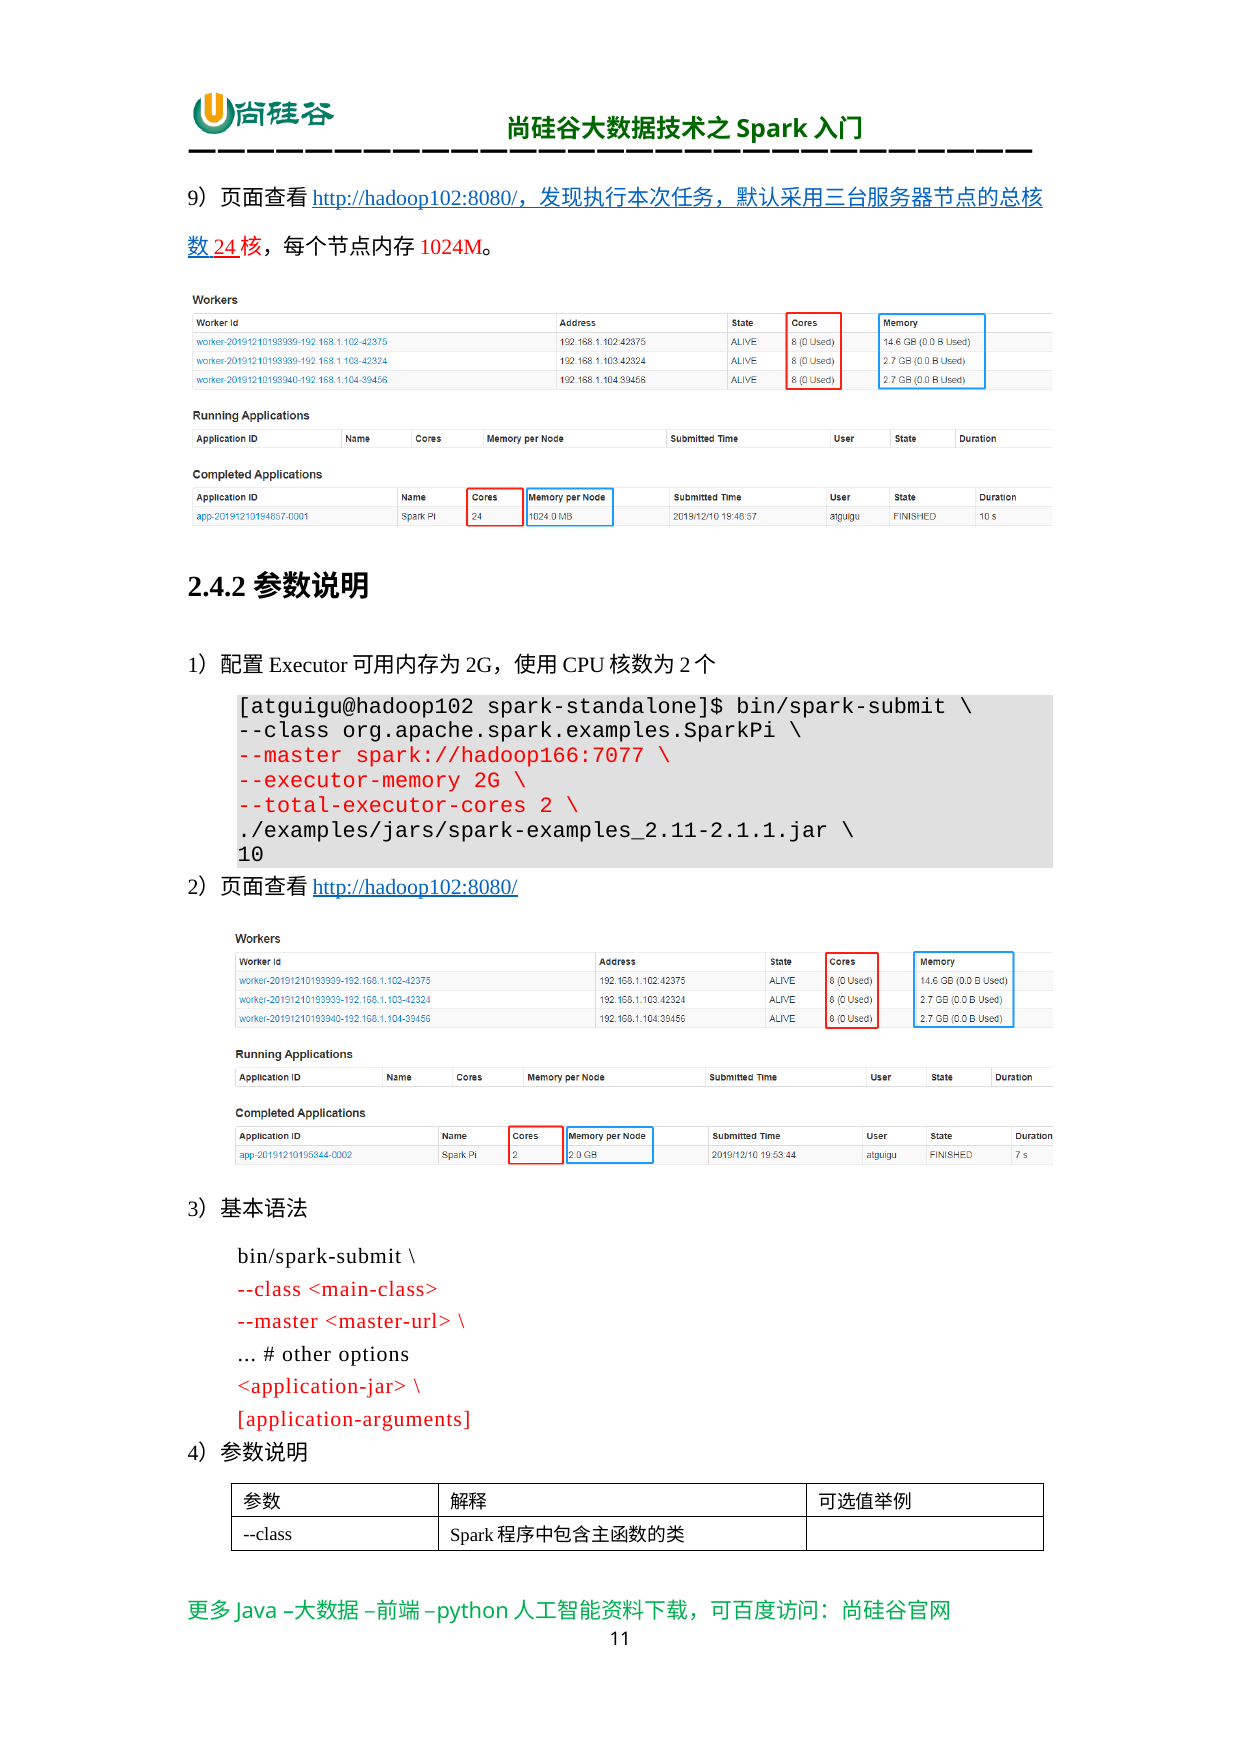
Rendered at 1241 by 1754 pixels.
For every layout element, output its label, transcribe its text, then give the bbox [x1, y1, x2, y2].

subtitle 2.4.2 参数说明 [187, 551, 1053, 616]
text --executor-memory 2G \ [237, 769, 1053, 794]
text --class <main-class> [237, 1272, 1053, 1304]
text --master <master-url> \ [237, 1304, 1053, 1337]
text bin/spark-submit \ [237, 1239, 1053, 1272]
text --master spark://hadoop166:7077 \ [237, 744, 1053, 769]
table_cell --class [232, 1517, 438, 1550]
picture [187, 286, 1053, 527]
text 9）页面查看http://hadoop102:8080/，发现执行本次任务，默认采用三台服务器节点的总核数24核，每个节点内存1024M。 [187, 179, 1053, 261]
text --class org.apache.spark.examples.SparkPi \ [237, 719, 1053, 744]
table_header 可选值举例 [807, 1484, 1043, 1516]
table_cell [807, 1517, 1043, 1550]
text [atguigu@hadoop102 spark-standalone]$ bin/spark-submit \ [237, 695, 1053, 719]
text 4）参数说明 [187, 1434, 1053, 1467]
text --total-executor-cores 2 \ [237, 794, 1053, 819]
text 2）页面查看http://hadoop102:8080/ [187, 868, 1053, 901]
table_cell Spark程序中包含主函数的类 [439, 1517, 806, 1550]
text ./examples/jars/spark-examples_2.11-2.1.1.jar \ [237, 819, 1053, 843]
picture [187, 88, 338, 138]
text ... # other options [237, 1337, 1053, 1369]
text 1）配置Executor可用内存为2G，使用CPU核数为2个 [187, 646, 1053, 679]
picture [231, 928, 1053, 1165]
text [application-arguments] [237, 1402, 1053, 1434]
text 3）基本语法 [187, 1191, 1053, 1223]
text <application-jar> \ [237, 1369, 1053, 1402]
table_header 解释 [439, 1484, 806, 1516]
table_header 参数 [232, 1484, 438, 1516]
text 10 [237, 843, 1053, 868]
